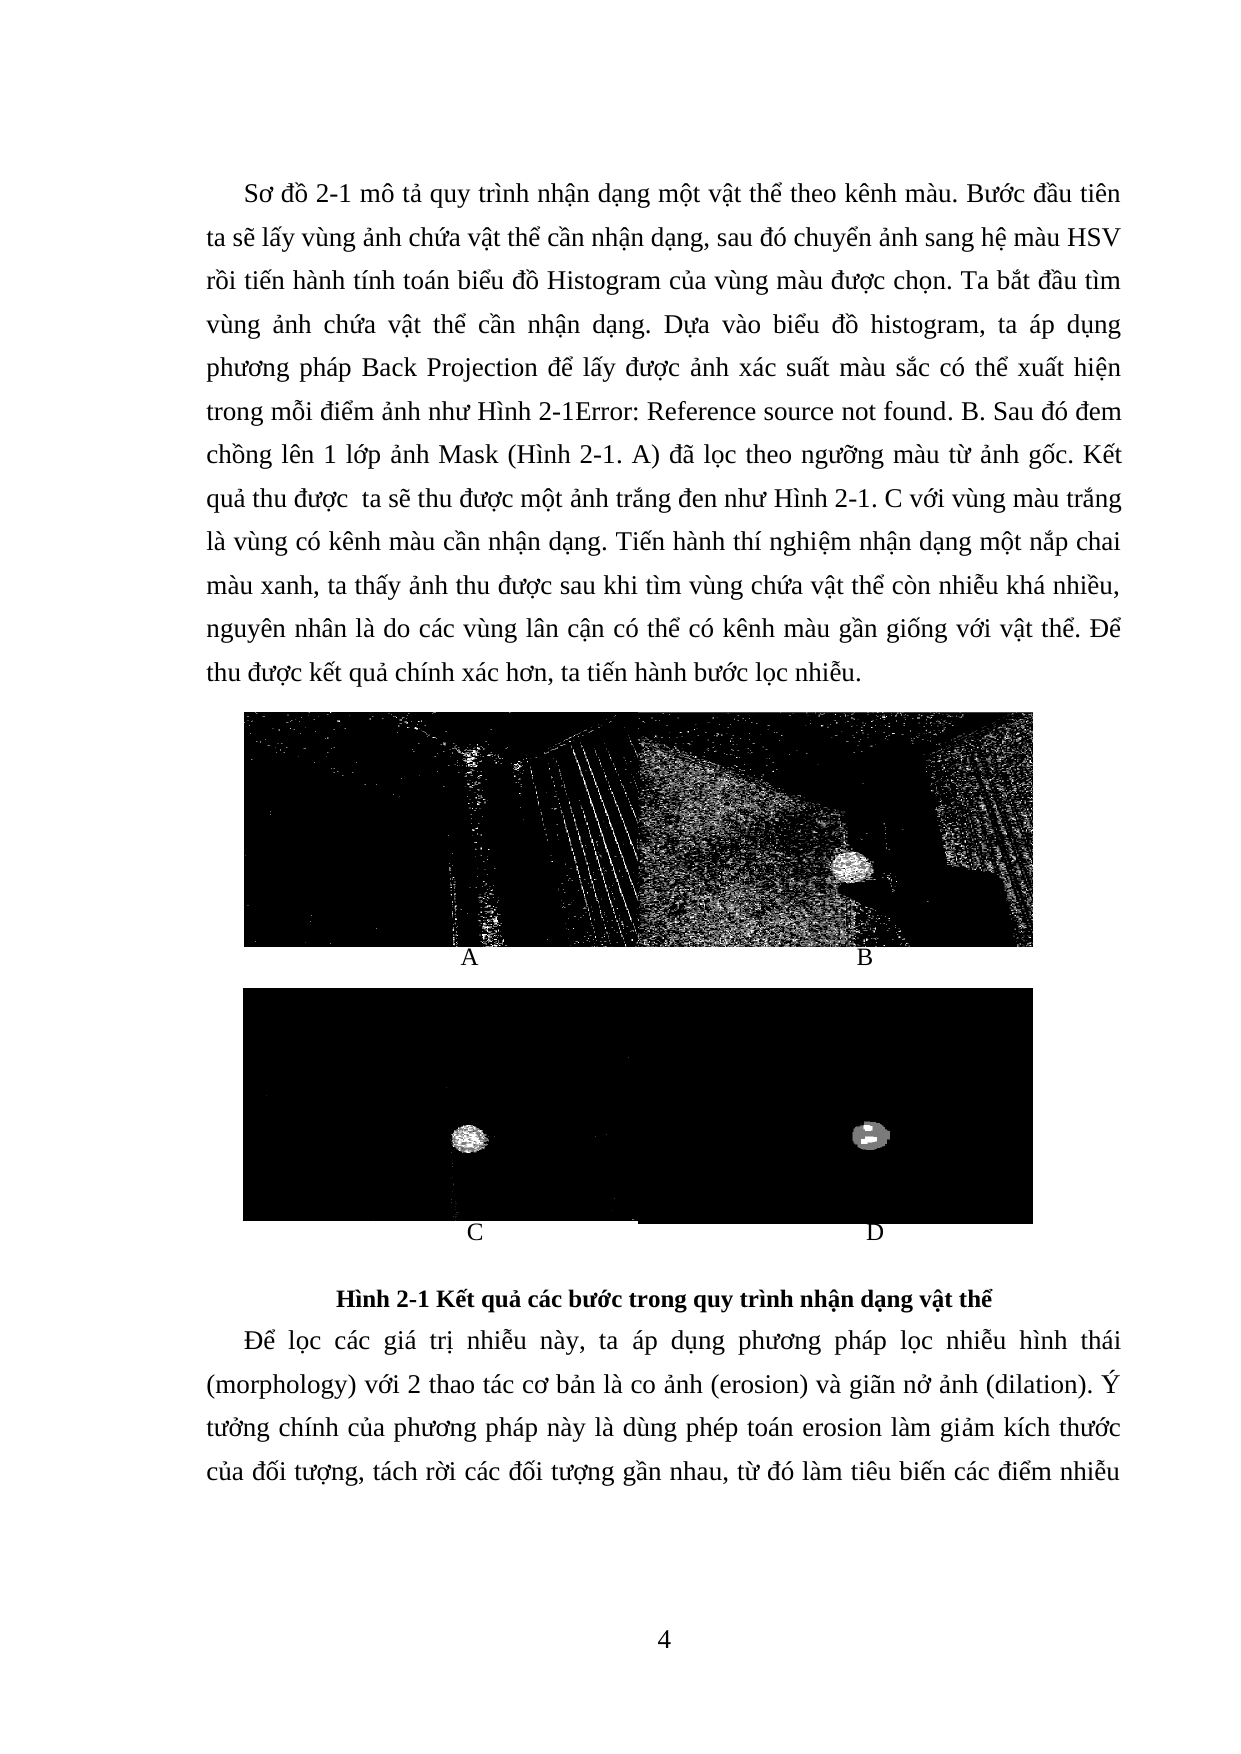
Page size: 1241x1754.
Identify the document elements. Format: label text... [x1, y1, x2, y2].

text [206, 1324, 1122, 1486]
text Hình 2-1 Kết quả các bước trong quy trình nhận dạng vật thể [206, 1284, 1122, 1313]
picture [243, 988, 1033, 1224]
picture [244, 712, 1033, 947]
